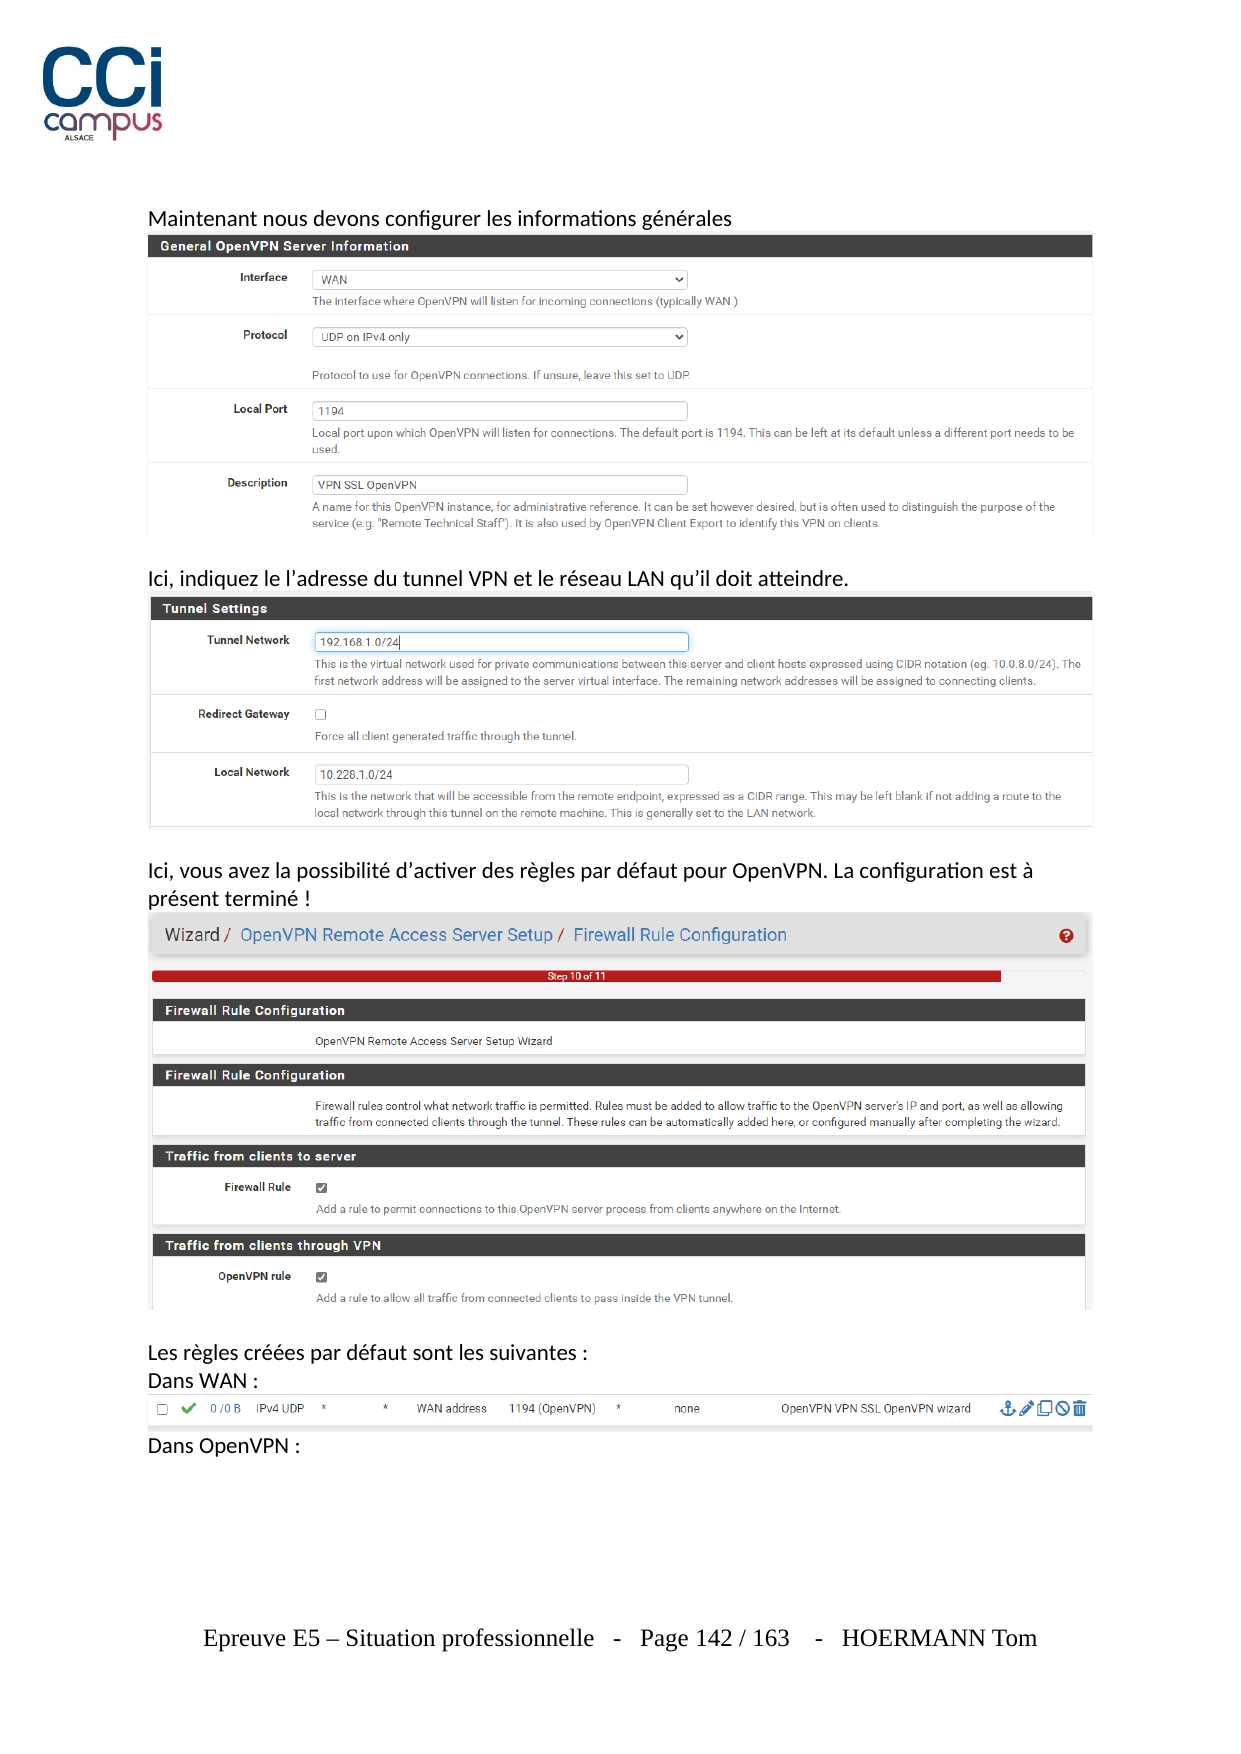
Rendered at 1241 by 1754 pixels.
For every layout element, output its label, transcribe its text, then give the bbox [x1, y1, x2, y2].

text Dans WAN : [148, 1366, 1093, 1394]
text Maintenant nous devons configurer les informations générales [148, 204, 1093, 231]
text Les règles créées par défaut sont les suivantes : [148, 1338, 1093, 1366]
picture [35, 26, 182, 148]
picture [147, 1394, 1093, 1432]
picture [147, 591, 1093, 829]
text Dans OpenVPN : [148, 1432, 1093, 1459]
text Ici, indiquez le l’adresse du tunnel VPN et le réseau LAN qu’il doit atteindre. [148, 564, 1093, 591]
text Ici, vous avez la possibilité d’activer des règles par défaut pour OpenVPN. La configuration est à présent terminé ! [148, 856, 1093, 912]
picture [147, 231, 1093, 536]
picture [147, 912, 1093, 1310]
